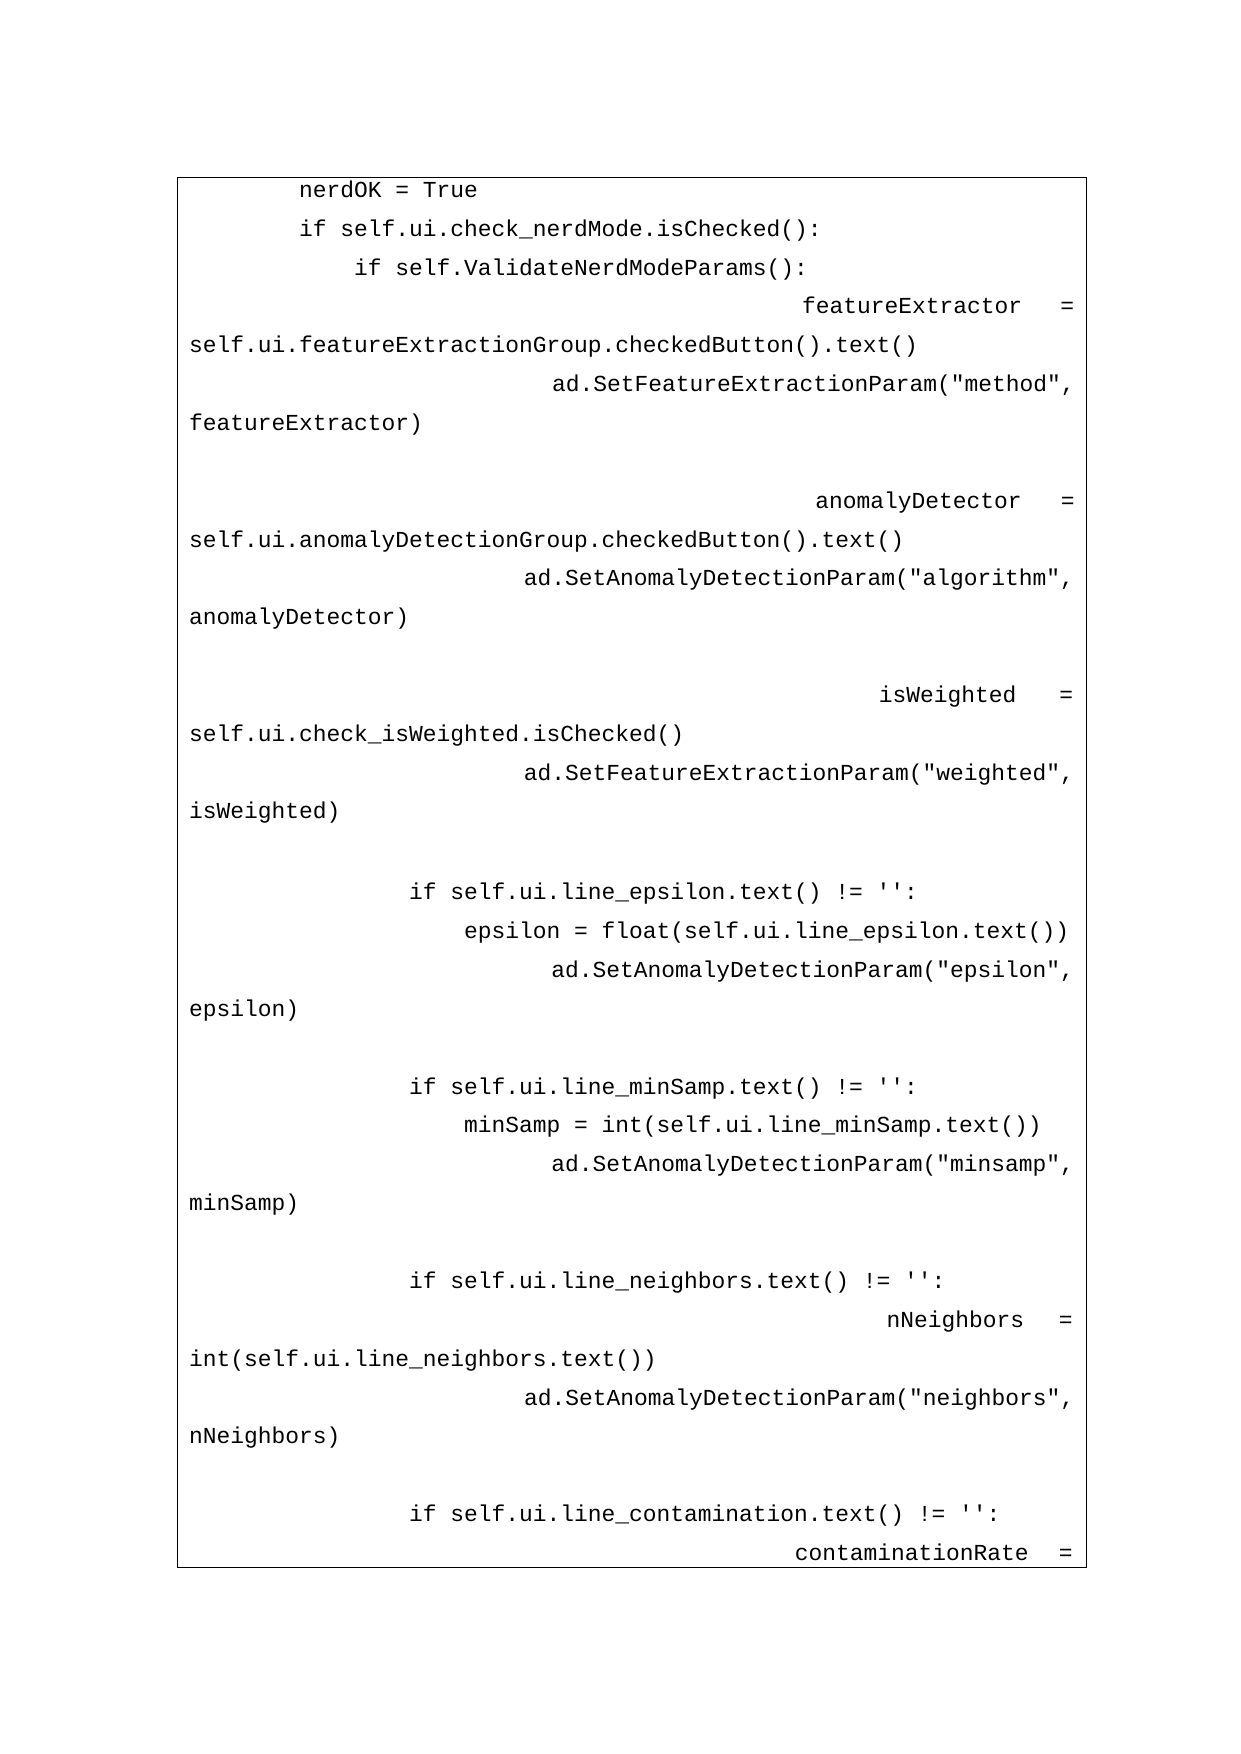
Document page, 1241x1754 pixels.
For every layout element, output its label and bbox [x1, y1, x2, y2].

table_header [178, 178, 1086, 1567]
